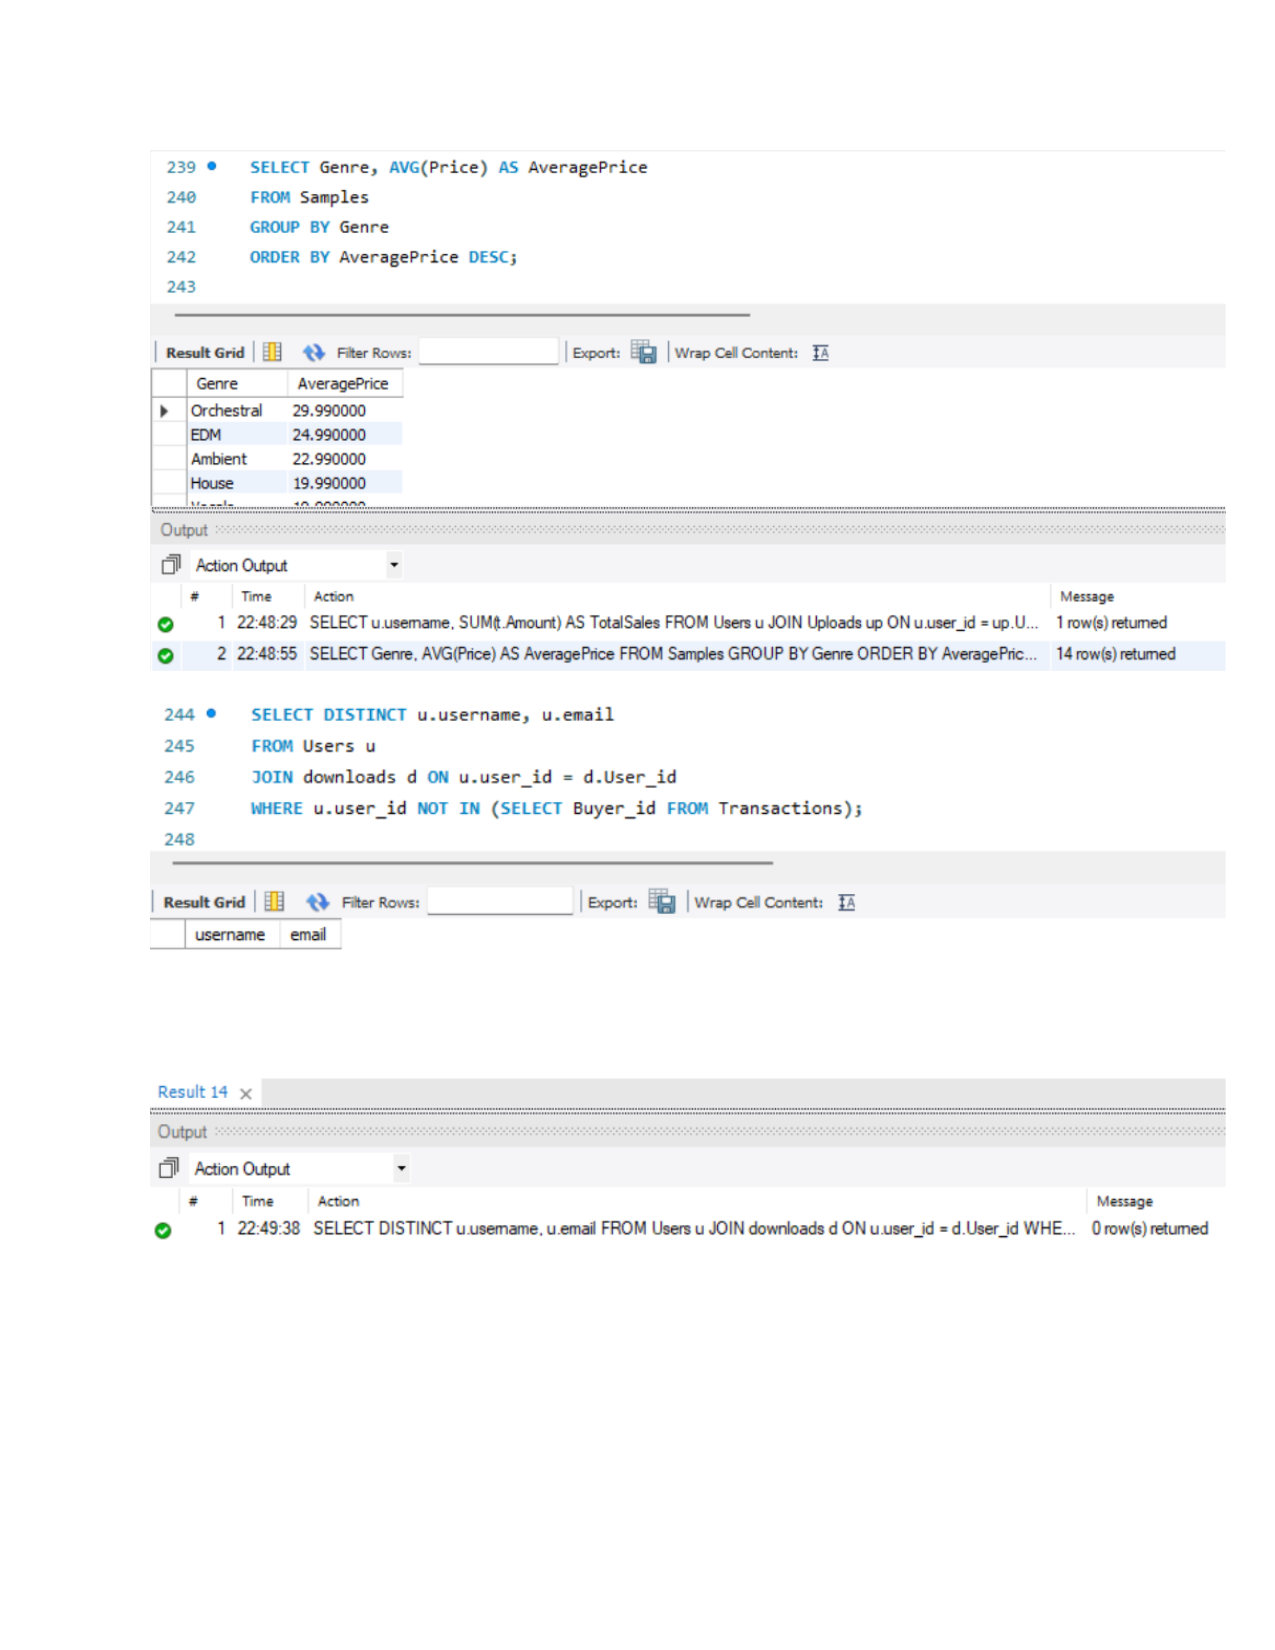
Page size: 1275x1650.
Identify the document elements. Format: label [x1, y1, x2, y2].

picture [150, 699, 1226, 1257]
picture [150, 150, 1226, 671]
